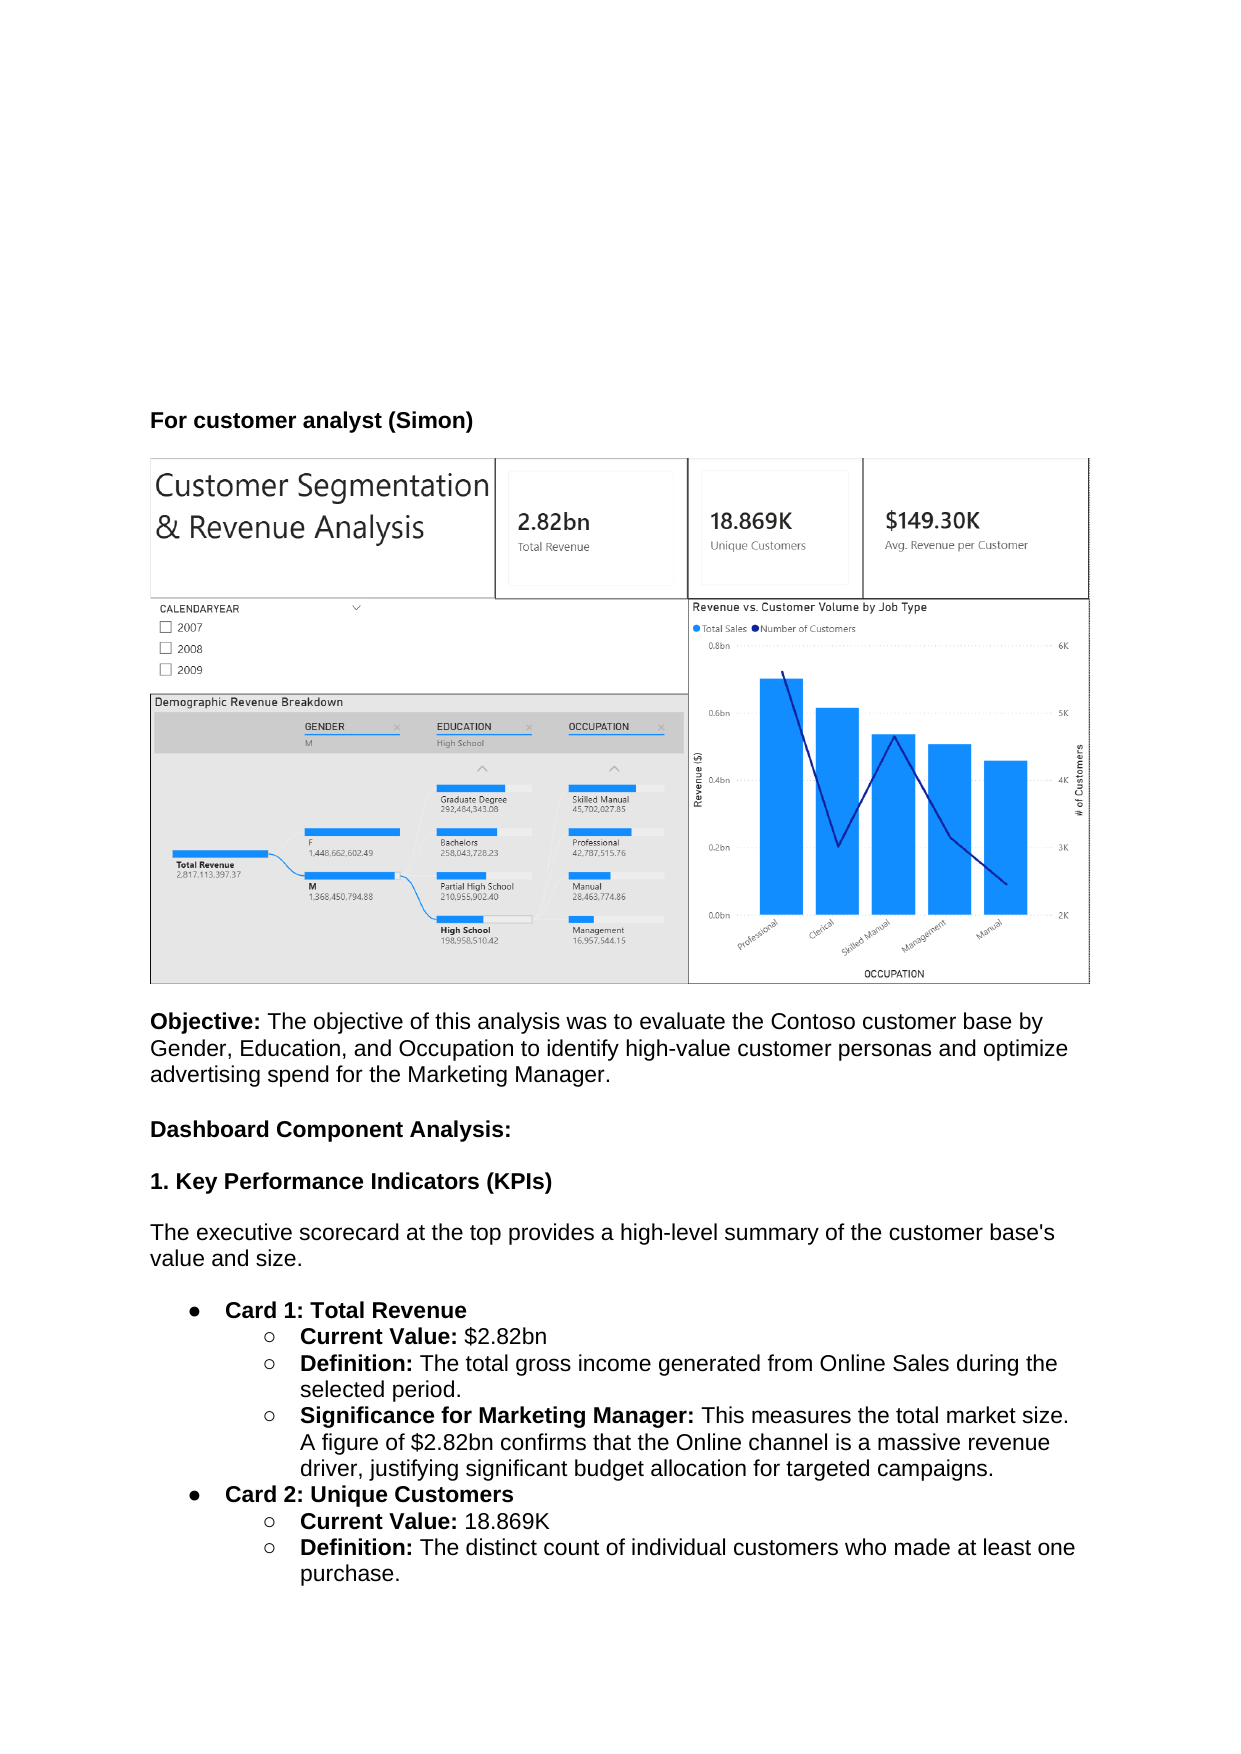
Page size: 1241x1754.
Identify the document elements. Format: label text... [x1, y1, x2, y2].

text The executive scorecard at the top provides a high-level summary of the customer base's value and size. [150, 1219, 1090, 1272]
list Current Value: $2.82bn [262, 1323, 1090, 1349]
picture [150, 458, 1091, 984]
list Definition: The distinct count of individual customers who made at least one purchase. [262, 1534, 1090, 1587]
text Objective: The objective of this analysis was to evaluate the Contoso customer base by Gender, Education, and Occupation to identify high-value customer personas and optimize advertising spend for the Marketing Manager. [150, 1008, 1090, 1087]
text For customer analyst (Simon) [150, 407, 1090, 433]
list Card 1: Total Revenue [187, 1297, 1090, 1323]
list Significance for Marketing Manager: This measures the total market size. A figure of $2.82bn confirms that the Online channel is a massive revenue driver, justifying significant budget allocation for targeted campaigns. [262, 1402, 1090, 1481]
list Current Value: 18.869K [262, 1508, 1090, 1534]
text Dashboard Component Analysis: [150, 1116, 1090, 1143]
text 1. Key Performance Indicators (KPIs) [150, 1168, 1090, 1194]
list Definition: The total gross income generated from Online Sales during the selected period. [262, 1349, 1090, 1402]
list Card 2: Unique Customers [187, 1481, 1090, 1508]
